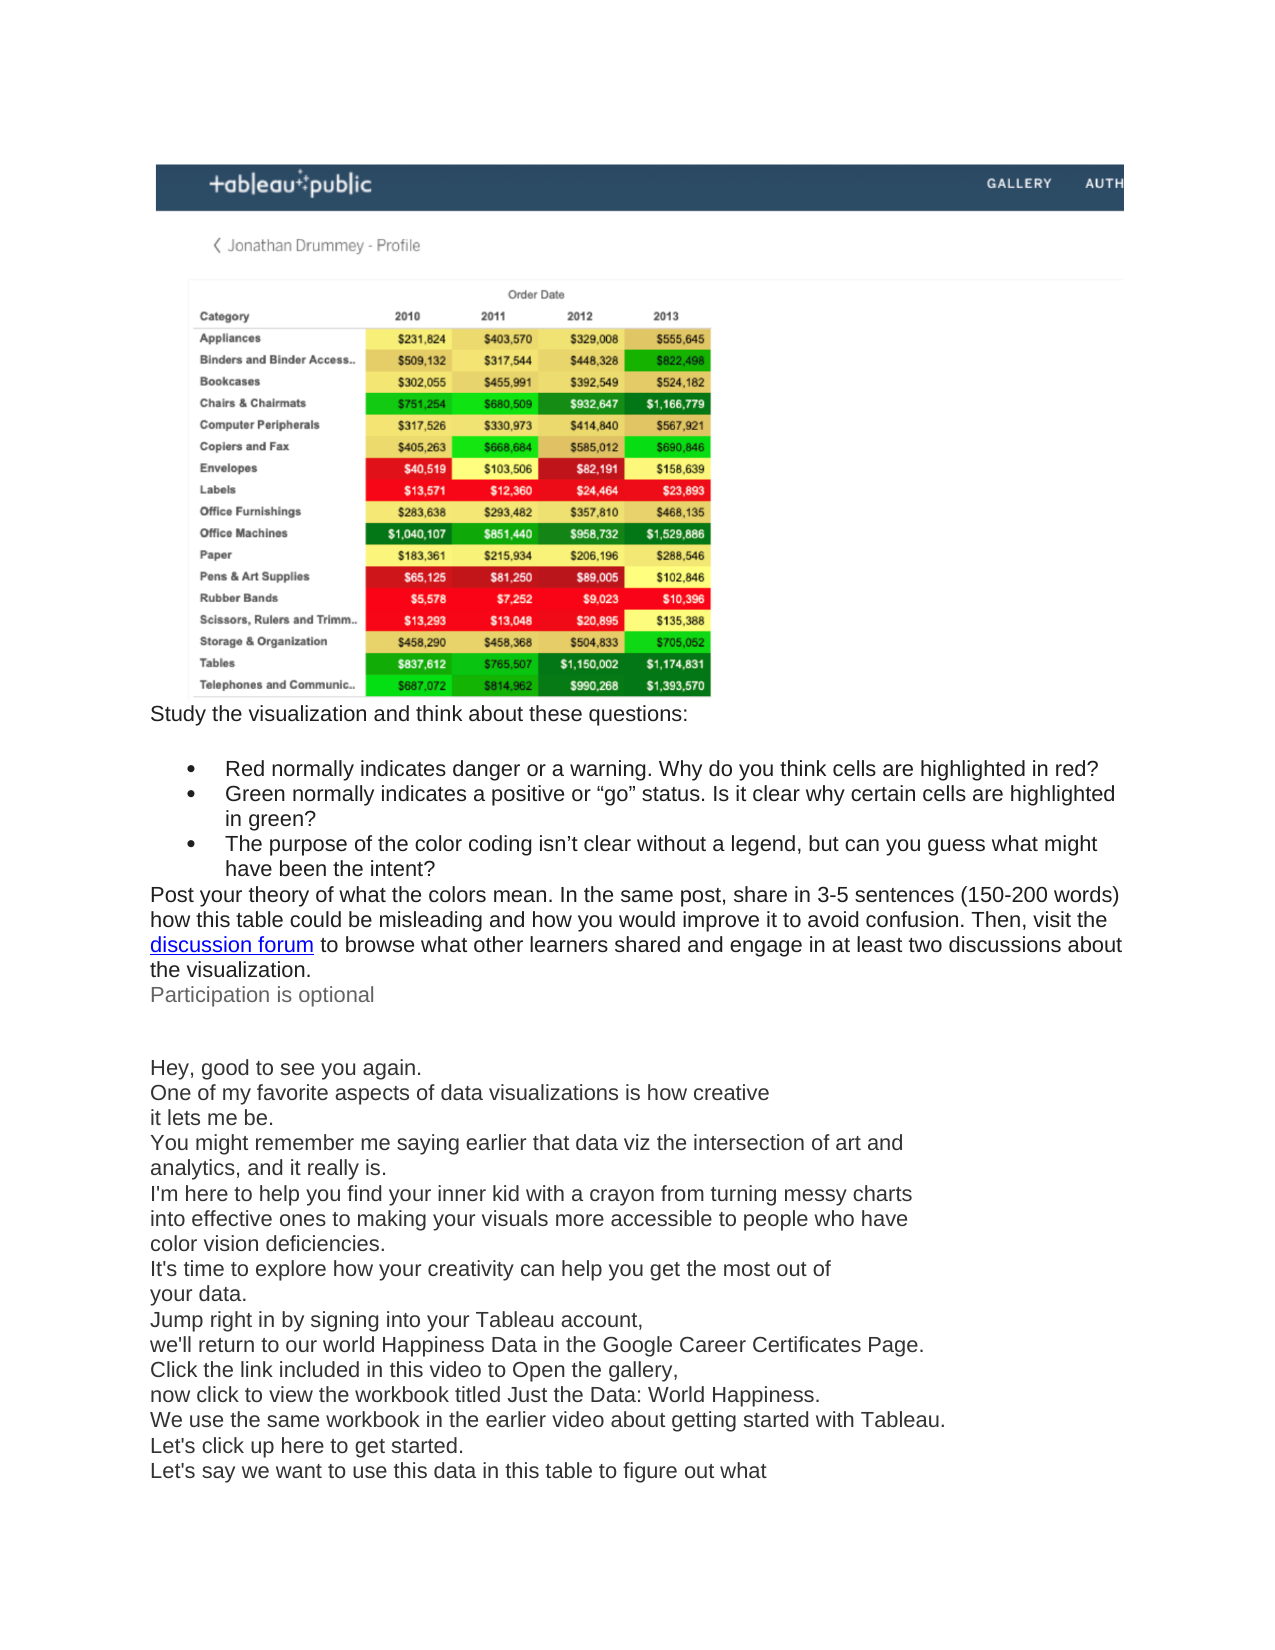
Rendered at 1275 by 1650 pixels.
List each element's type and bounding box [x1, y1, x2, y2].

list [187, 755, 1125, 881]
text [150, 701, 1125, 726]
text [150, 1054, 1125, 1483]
picture [150, 150, 1125, 701]
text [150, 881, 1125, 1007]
